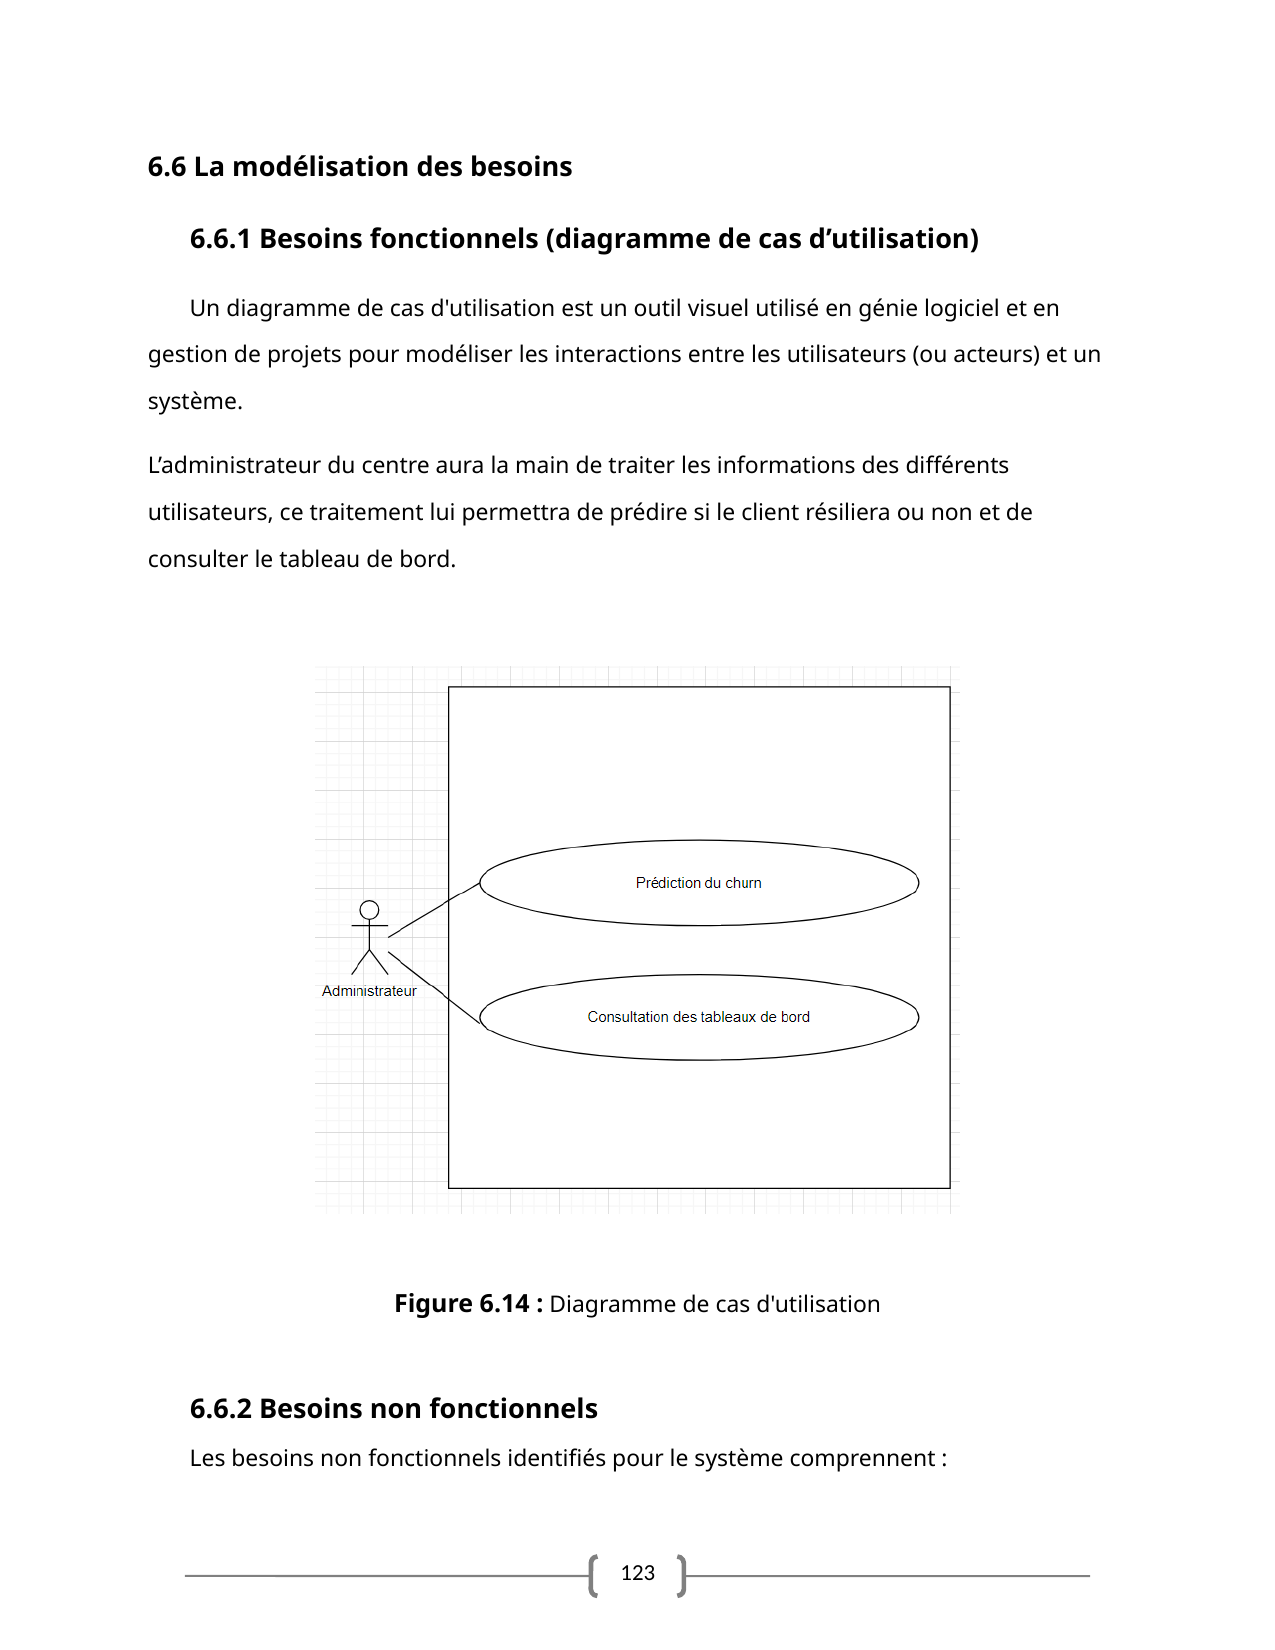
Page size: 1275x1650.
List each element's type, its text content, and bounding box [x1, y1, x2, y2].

text L’administrateur du centre aura la main de traiter les informations des différents utilisateurs, ce traitement lui permettra de prédire si le client résiliera ou non et de consulter le tableau de bord. [148, 449, 1127, 574]
text 6.6.1 Besoins fonctionnels (diagramme de cas d’utilisation) [148, 219, 1127, 256]
text Un diagramme de cas d'utilisation est un outil visuel utilisé en génie logiciel et en gestion de projets pour modéliser les interactions entre les utilisateurs (ou acteurs) et un système. [148, 292, 1127, 417]
text 6.6 La modélisation des besoins [148, 148, 1127, 184]
text 6.6.2 Besoins non fonctionnels Les besoins non fonctionnels identifiés pour le système comprennent : [148, 1390, 1127, 1473]
text Figure 6.14 : Diagramme de cas d'utilisation [148, 1286, 1127, 1320]
picture [315, 666, 960, 1214]
